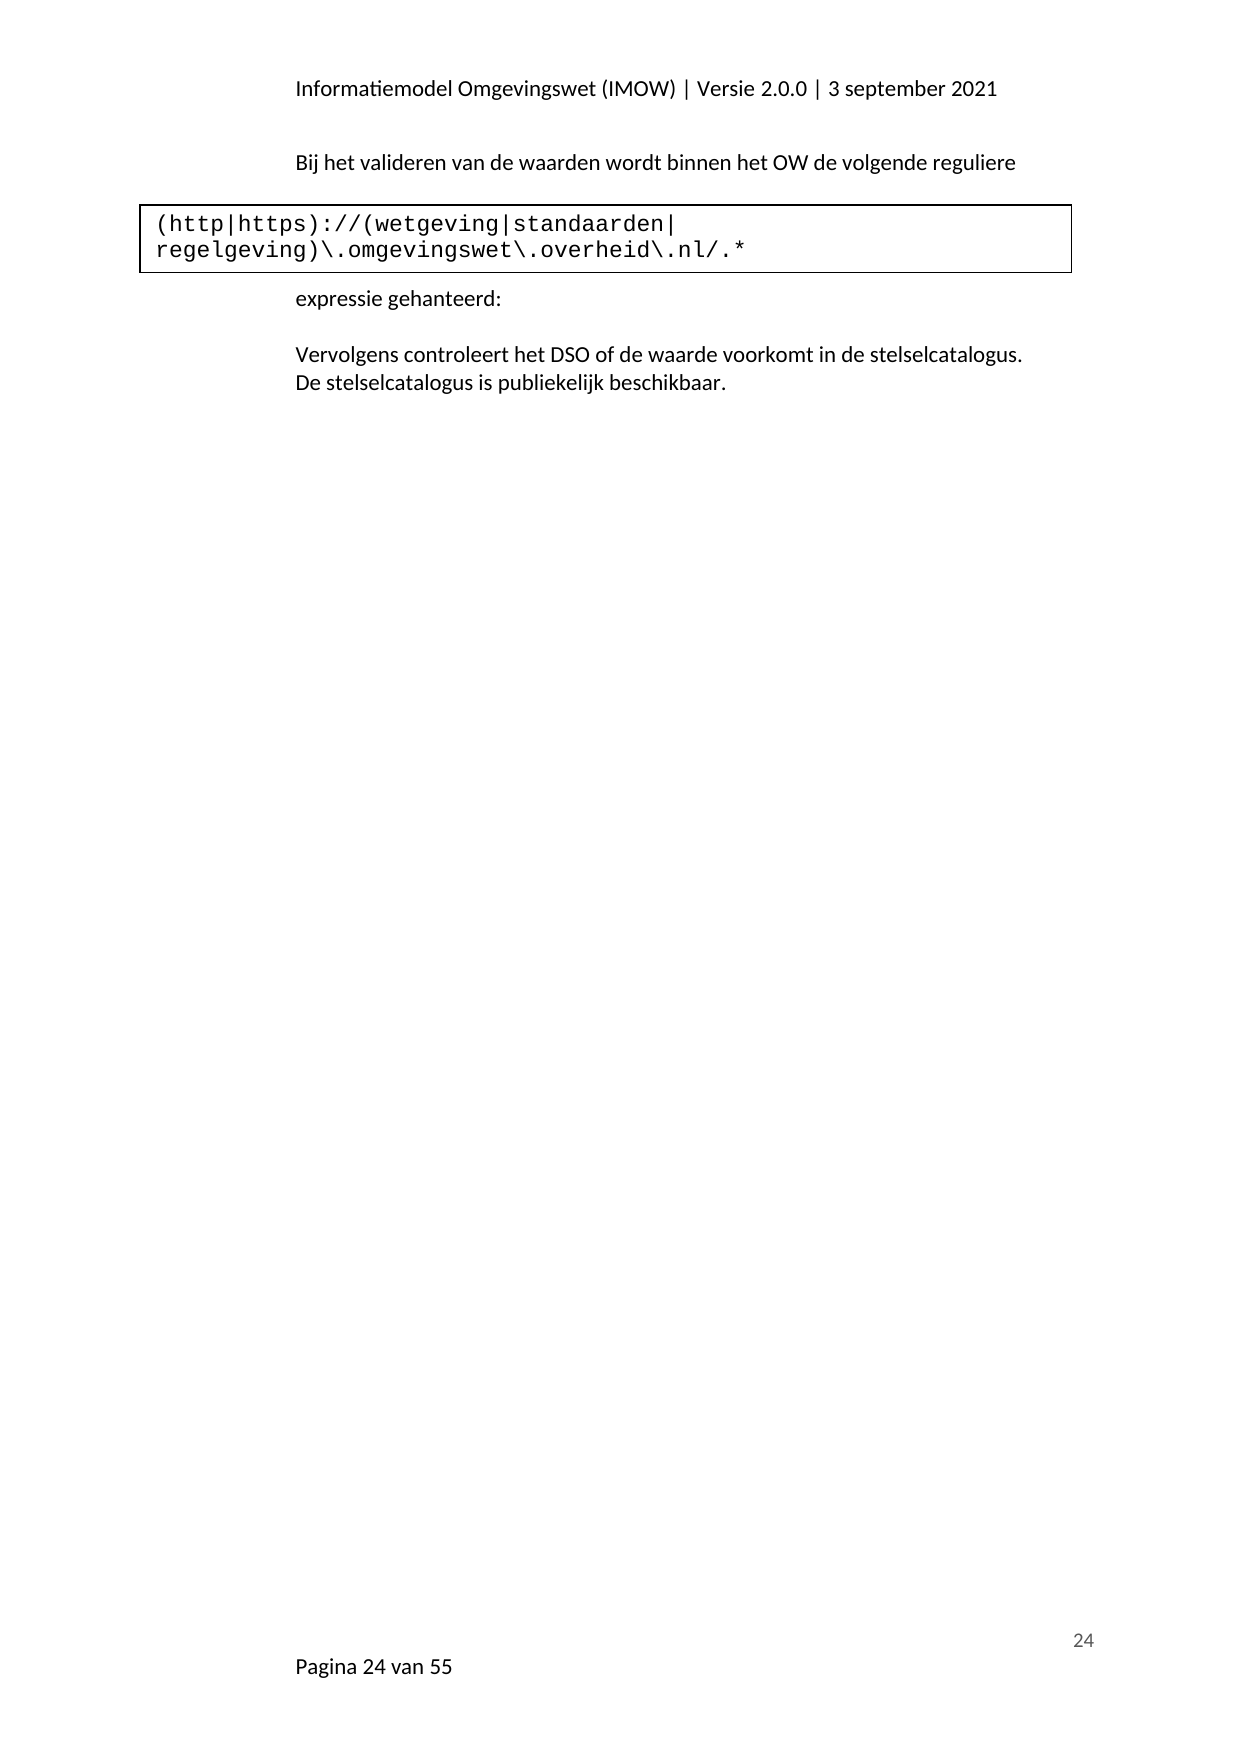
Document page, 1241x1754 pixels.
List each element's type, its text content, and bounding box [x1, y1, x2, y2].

text Bij het valideren van de waarden wordt binnen het OW de volgende reguliere expressie gehanteerd: [295, 148, 1093, 312]
text De stelselcatalogus is publiekelijk beschikbaar. [295, 368, 1093, 396]
text Vervolgens controleert het DSO of de waarde voorkomt in de stelselcatalogus. [295, 340, 1093, 368]
